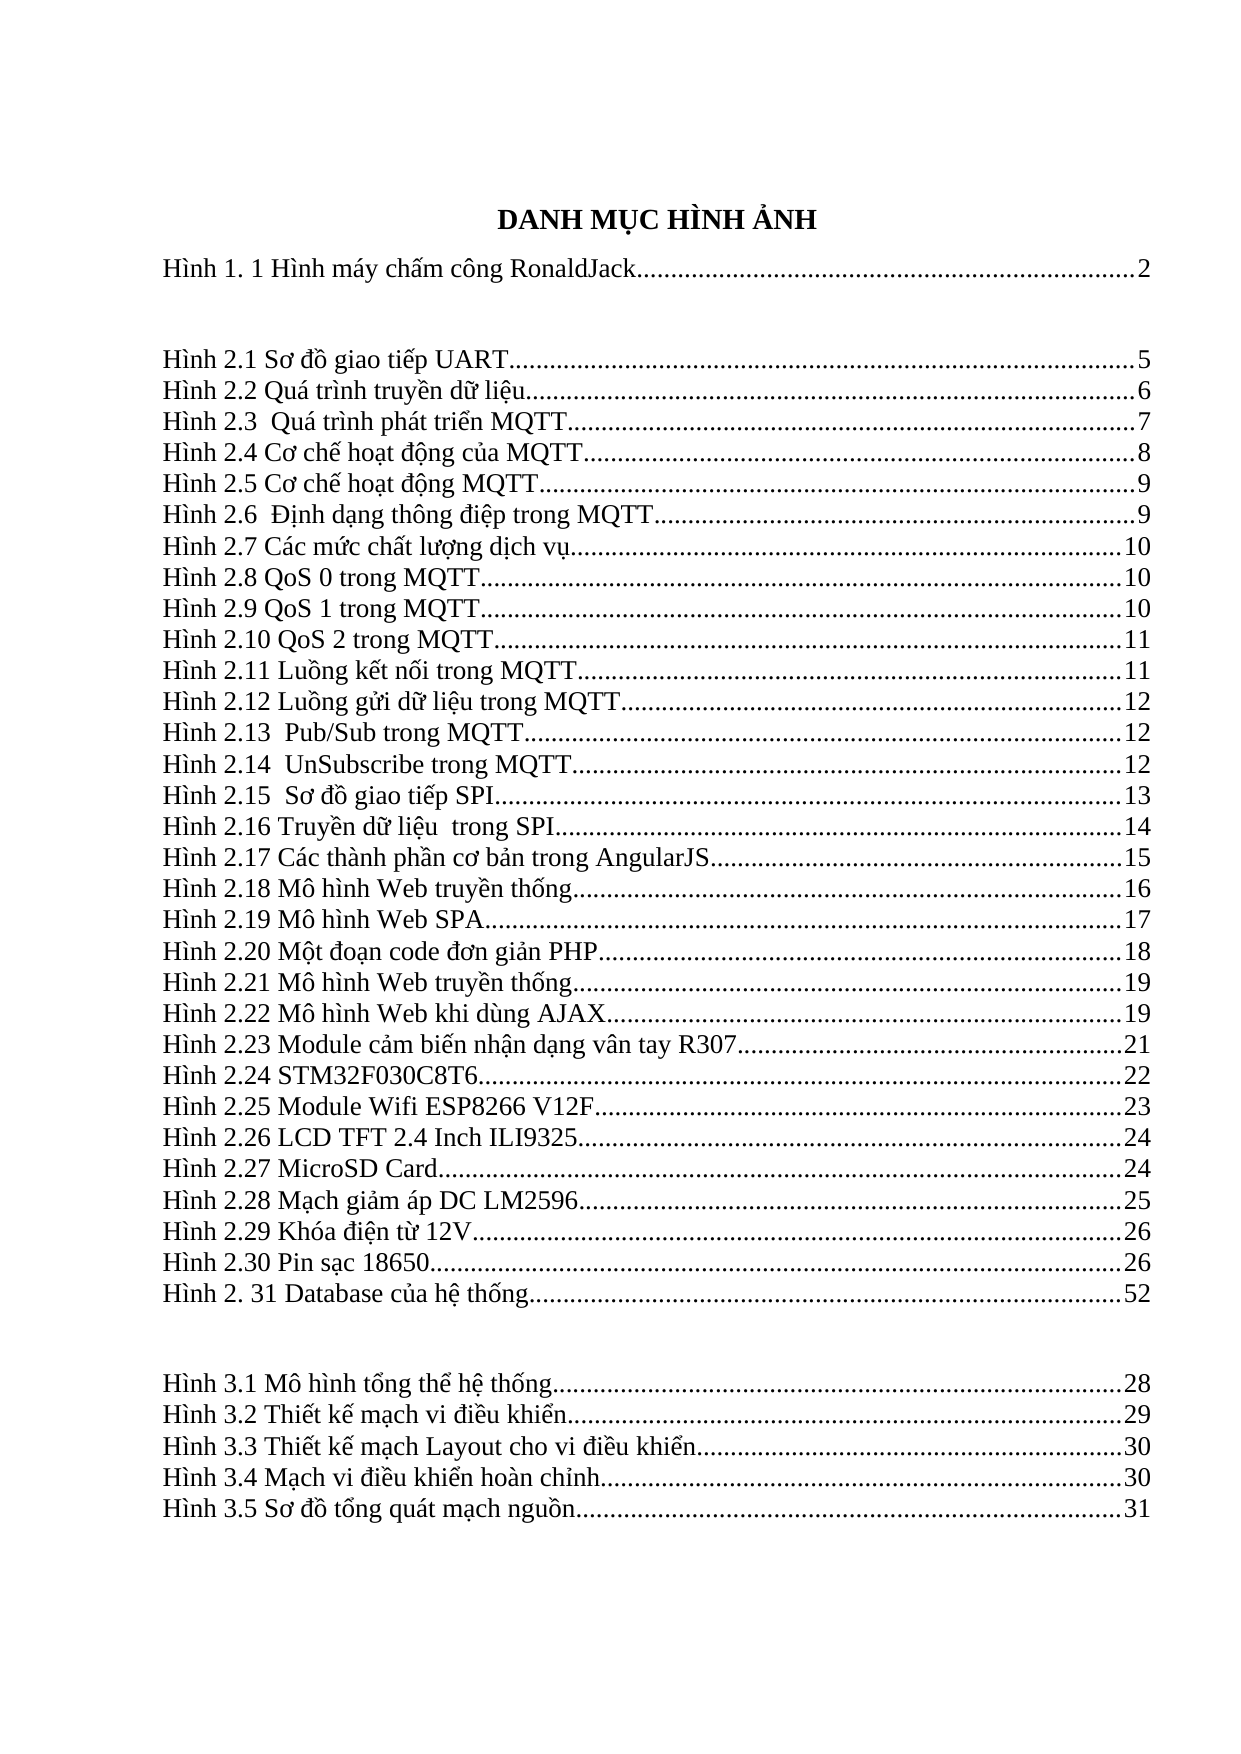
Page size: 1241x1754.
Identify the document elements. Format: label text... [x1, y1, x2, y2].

text Hình 2.25 Module Wifi ESP8266 V12F 23 [162, 1090, 1152, 1121]
text Hình 3.4 Mạch vi điều khiển hoàn chỉnh 30 [162, 1461, 1152, 1492]
text Hình 2.17 Các thành phần cơ bản trong AngularJS 15 [162, 841, 1152, 872]
text Hình 2.19 Mô hình Web SPA 17 [162, 903, 1152, 934]
text Hình 2.13 Pub/Sub trong MQTT 12 [162, 717, 1152, 748]
text Hình 2.14 UnSubscribe trong MQTT 12 [162, 748, 1152, 779]
text Hình 2.6 Định dạng thông điệp trong MQTT 9 [162, 498, 1152, 530]
text Hình 2.30 Pin sạc 18650 26 [162, 1246, 1152, 1277]
text Hình 3.2 Thiết kế mạch vi điều khiển 29 [162, 1399, 1152, 1430]
text Hình 2.11 Luồng kết nối trong MQTT 11 [162, 654, 1152, 685]
text Hình 1. 1 Hình máy chấm công RonaldJack 2 [162, 252, 1152, 284]
text Hình 2.29 Khóa điện từ 12V 26 [162, 1215, 1152, 1246]
text Hình 2.5 Cơ chế hoạt động MQTT 9 [162, 467, 1152, 498]
text Hình 2.2 Quá trình truyền dữ liệu 6 [162, 374, 1152, 405]
text Hình 3.3 Thiết kế mạch Layout cho vi điều khiển 30 [162, 1430, 1152, 1461]
text Hình 3.1 Mô hình tổng thể hệ thống 28 [162, 1367, 1152, 1399]
text Hình 2.10 QoS 2 trong MQTT 11 [162, 623, 1152, 654]
text Hình 2.7 Các mức chất lượng dịch vụ 10 [162, 530, 1152, 561]
text Hình 2. 31 Database của hệ thống 52 [162, 1277, 1152, 1308]
text Hình 2.8 QoS 0 trong MQTT 10 [162, 561, 1152, 592]
text Hình 2.18 Mô hình Web truyền thống 16 [162, 872, 1152, 903]
text Hình 2.23 Module cảm biến nhận dạng vân tay R307 21 [162, 1028, 1152, 1059]
text Hình 2.9 QoS 1 trong MQTT 10 [162, 592, 1152, 623]
text Hình 2.16 Truyền dữ liệu trong SPI 14 [162, 810, 1152, 841]
text Hình 3.5 Sơ đồ tổng quát mạch nguồn 31 [162, 1492, 1152, 1523]
text Hình 2.15 Sơ đồ giao tiếp SPI 13 [162, 779, 1152, 810]
text Hình 2.28 Mạch giảm áp DC LM2596 25 [162, 1184, 1152, 1215]
text Hình 2.21 Mô hình Web truyền thống 19 [162, 966, 1152, 997]
text Hình 2.1 Sơ đồ giao tiếp UART 5 [162, 343, 1152, 374]
text Hình 2.20 Một đoạn code đơn giản PHP 18 [162, 934, 1152, 966]
text Hình 2.26 LCD TFT 2.4 Inch ILI9325 24 [162, 1121, 1152, 1153]
text Hình 2.12 Luồng gửi dữ liệu trong MQTT 12 [162, 685, 1152, 717]
text Hình 2.4 Cơ chế hoạt động của MQTT 8 [162, 436, 1152, 467]
text Hình 2.24 STM32F030C8T6 22 [162, 1059, 1152, 1090]
subtitle DANH MỤC HÌNH ẢNH [162, 202, 1152, 236]
text Hình 2.22 Mô hình Web khi dùng AJAX 19 [162, 997, 1152, 1028]
text Hình 2.27 MicroSD Card 24 [162, 1153, 1152, 1184]
text Hình 2.3 Quá trình phát triển MQTT 7 [162, 405, 1152, 436]
